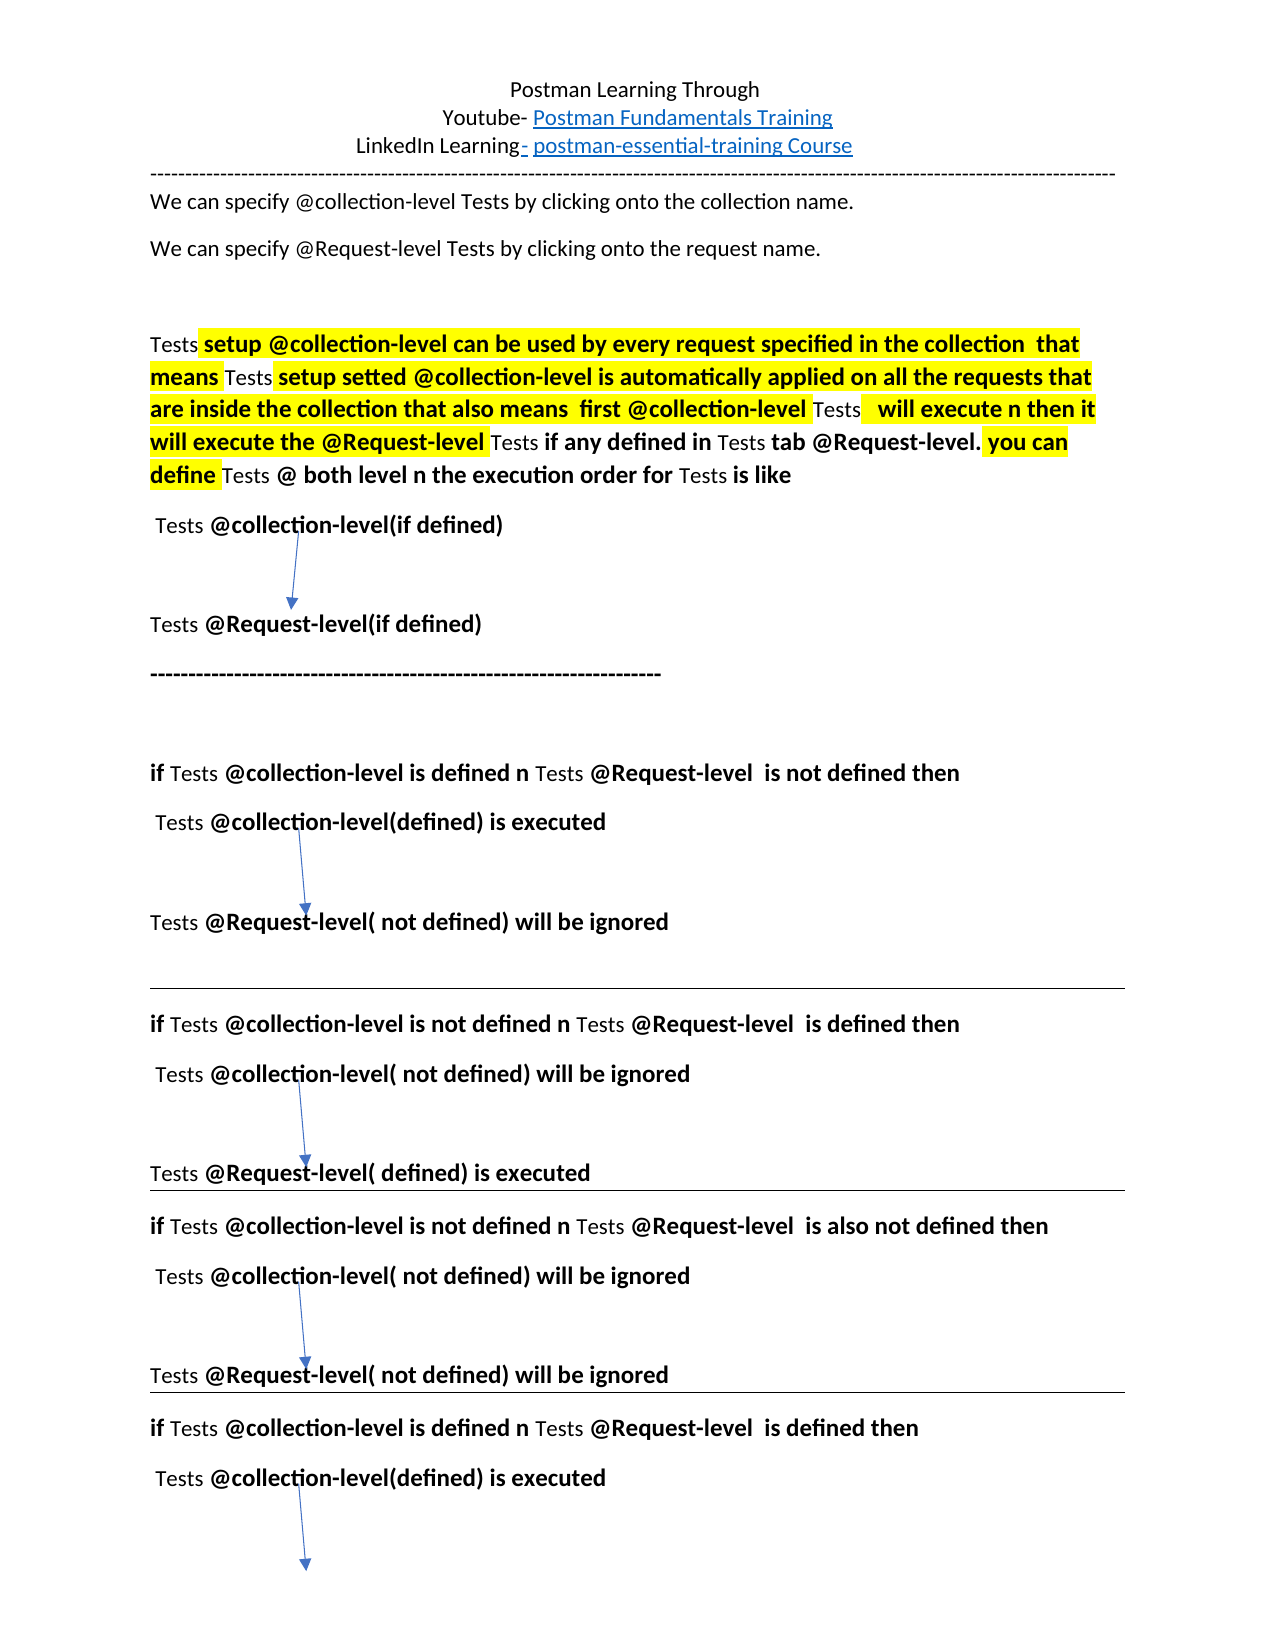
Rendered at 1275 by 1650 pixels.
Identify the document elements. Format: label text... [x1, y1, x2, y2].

text Tests @Request-level( defined) is executed [150, 1157, 1125, 1190]
text ------------------------------------------------------------------- [150, 658, 1125, 688]
text Tests setup @collection-level can be used by every request specified in the collection that means Tests setup setted @collection-level is automatically applied on all the requests that are inside the collection that also means first @collection-level Tests will execute n then it will execute the @Request-level Tests if any defined in Tests tab @Request-level. you can define Tests @ both level n the execution order for Tests is like [150, 328, 1125, 490]
text if Tests @collection-level is defined n Tests @Request-level is defined then [150, 1412, 1125, 1443]
text Tests @collection-level(if defined) [150, 509, 1125, 539]
text Tests @collection-level( not defined) will be ignored [150, 1260, 1125, 1291]
text We can specify @Request-level Tests by clicking onto the request name. [150, 234, 1125, 262]
text Tests @Request-level( not defined) will be ignored [150, 906, 1125, 936]
text Tests @Request-level(if defined) [150, 608, 1125, 639]
text Tests @collection-level(defined) is executed [150, 806, 1125, 837]
text if Tests @collection-level is not defined n Tests @Request-level is defined then [150, 1008, 1125, 1039]
text Tests @collection-level( not defined) will be ignored [150, 1058, 1125, 1088]
text Tests @Request-level( not defined) will be ignored [150, 1359, 1125, 1392]
text We can specify @collection-level Tests by clicking onto the collection name. [150, 187, 1125, 215]
text if Tests @collection-level is not defined n Tests @Request-level is also not defined then [150, 1210, 1125, 1241]
text Tests @collection-level(defined) is executed [150, 1462, 1125, 1492]
text if Tests @collection-level is defined n Tests @Request-level is not defined then [150, 757, 1125, 787]
